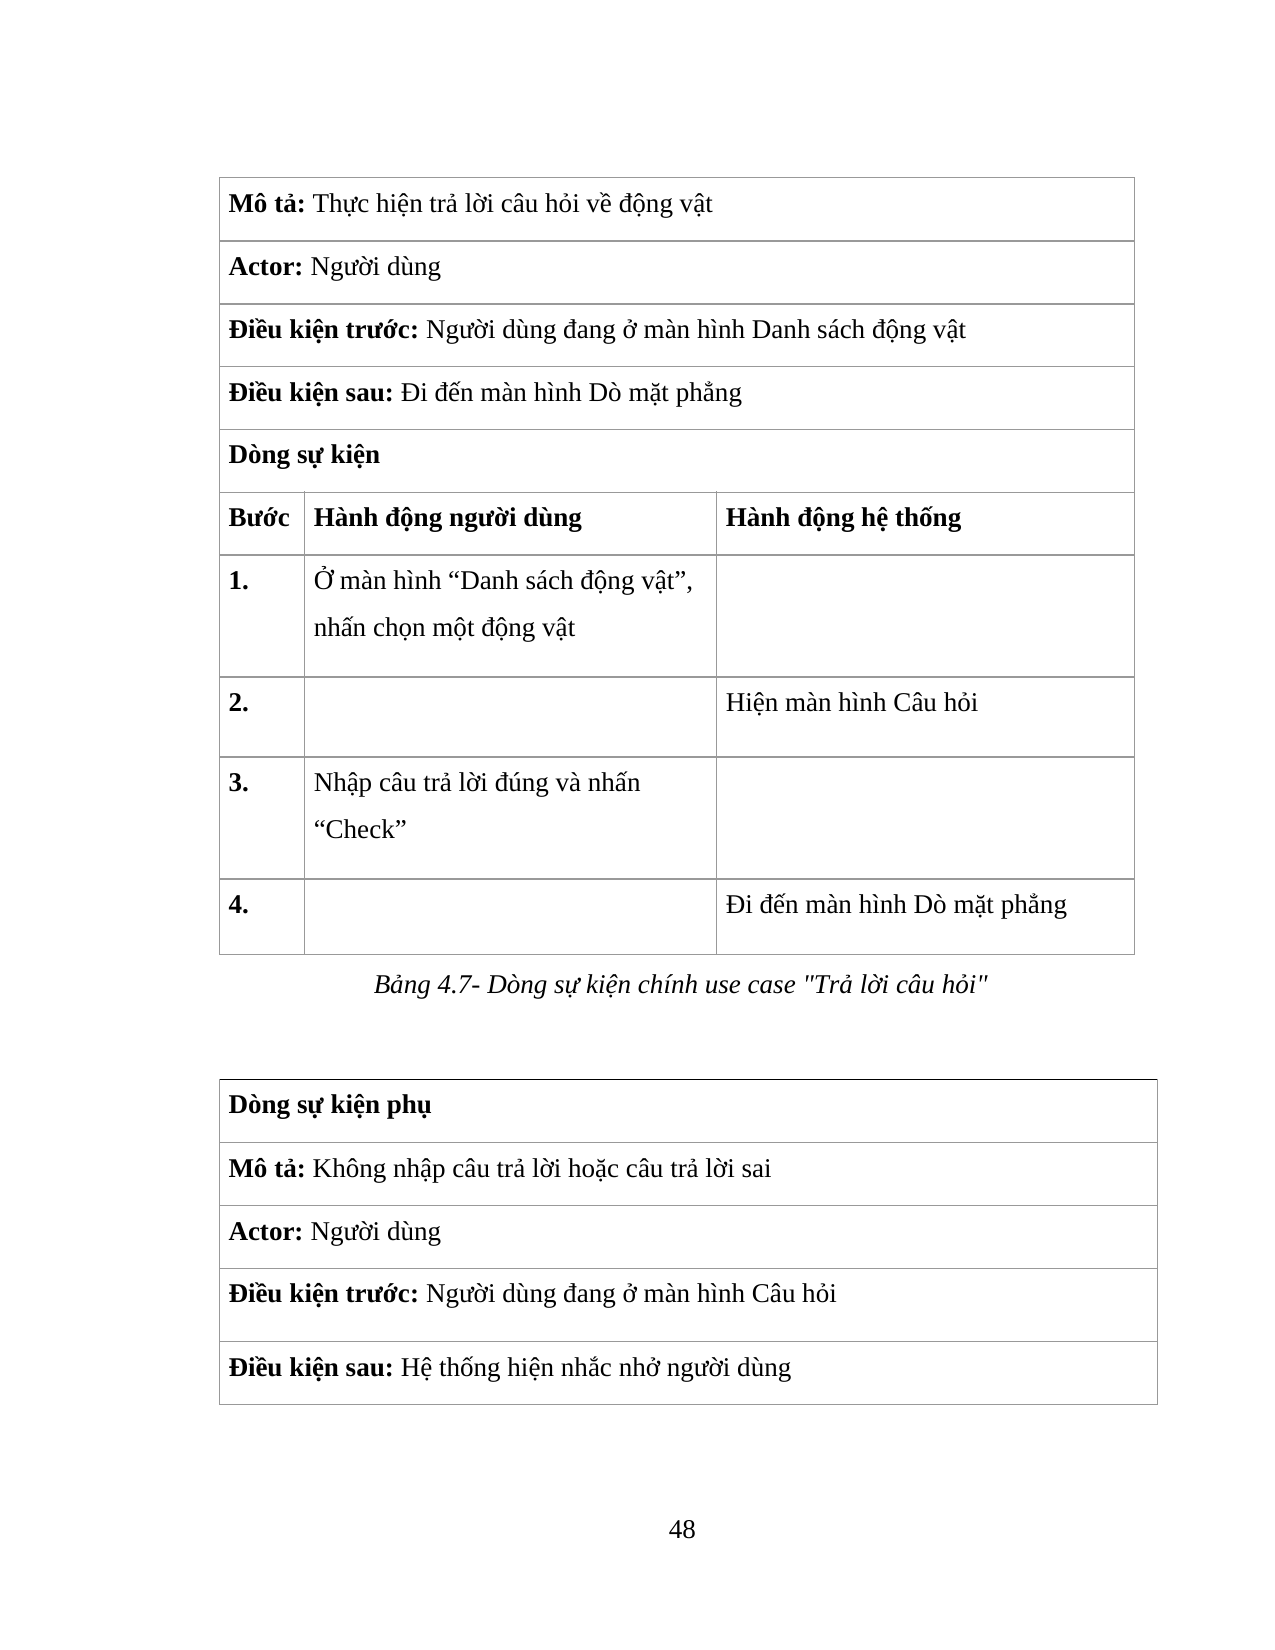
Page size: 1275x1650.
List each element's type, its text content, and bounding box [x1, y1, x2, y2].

table_cell 4. [220, 880, 304, 954]
table_cell Hành động hệ thống [717, 493, 1134, 554]
table_cell Điều kiện trước: Người dùng đang ở màn hình Câu hỏi [220, 1269, 1157, 1341]
table_cell Nhập câu trả lời đúng và nhấn “Check” [305, 758, 716, 878]
table_cell Hiện màn hình Câu hỏi [717, 678, 1134, 756]
table_cell Điều kiện sau: Hệ thống hiện nhắc nhở người dùng [220, 1342, 1157, 1404]
table_cell [305, 880, 716, 954]
text Bảng 4.7- Dòng sự kiện chính use case "Trả lời câu hỏi" [356, 968, 1008, 999]
table_cell [717, 556, 1134, 676]
table_cell Đi đến màn hình Dò mặt phẳng [717, 880, 1134, 954]
table_cell Mô tả: Không nhập câu trả lời hoặc câu trả lời sai [220, 1143, 1157, 1205]
table_cell Ở màn hình “Danh sách động vật”, nhấn chọn một động vật [305, 556, 716, 676]
table_header Mô tả: Thực hiện trả lời câu hỏi về động vật [220, 178, 1134, 240]
table_header Dòng sự kiện phụ [220, 1080, 1157, 1142]
table_cell Actor: Người dùng [220, 1206, 1157, 1268]
table_cell Actor: Người dùng [220, 242, 1134, 303]
table_cell Dòng sự kiện [220, 430, 1134, 491]
table_cell Bước [220, 493, 304, 554]
table_cell 1. [220, 556, 304, 676]
table_cell Điều kiện trước: Người dùng đang ở màn hình Danh sách động vật [220, 305, 1134, 366]
table_cell Hành động người dùng [305, 493, 716, 554]
table_cell [717, 758, 1134, 878]
table_cell [305, 678, 716, 756]
table_cell 2. [220, 678, 304, 756]
table_cell 3. [220, 758, 304, 878]
table_cell Điều kiện sau: Đi đến màn hình Dò mặt phẳng [220, 367, 1134, 429]
